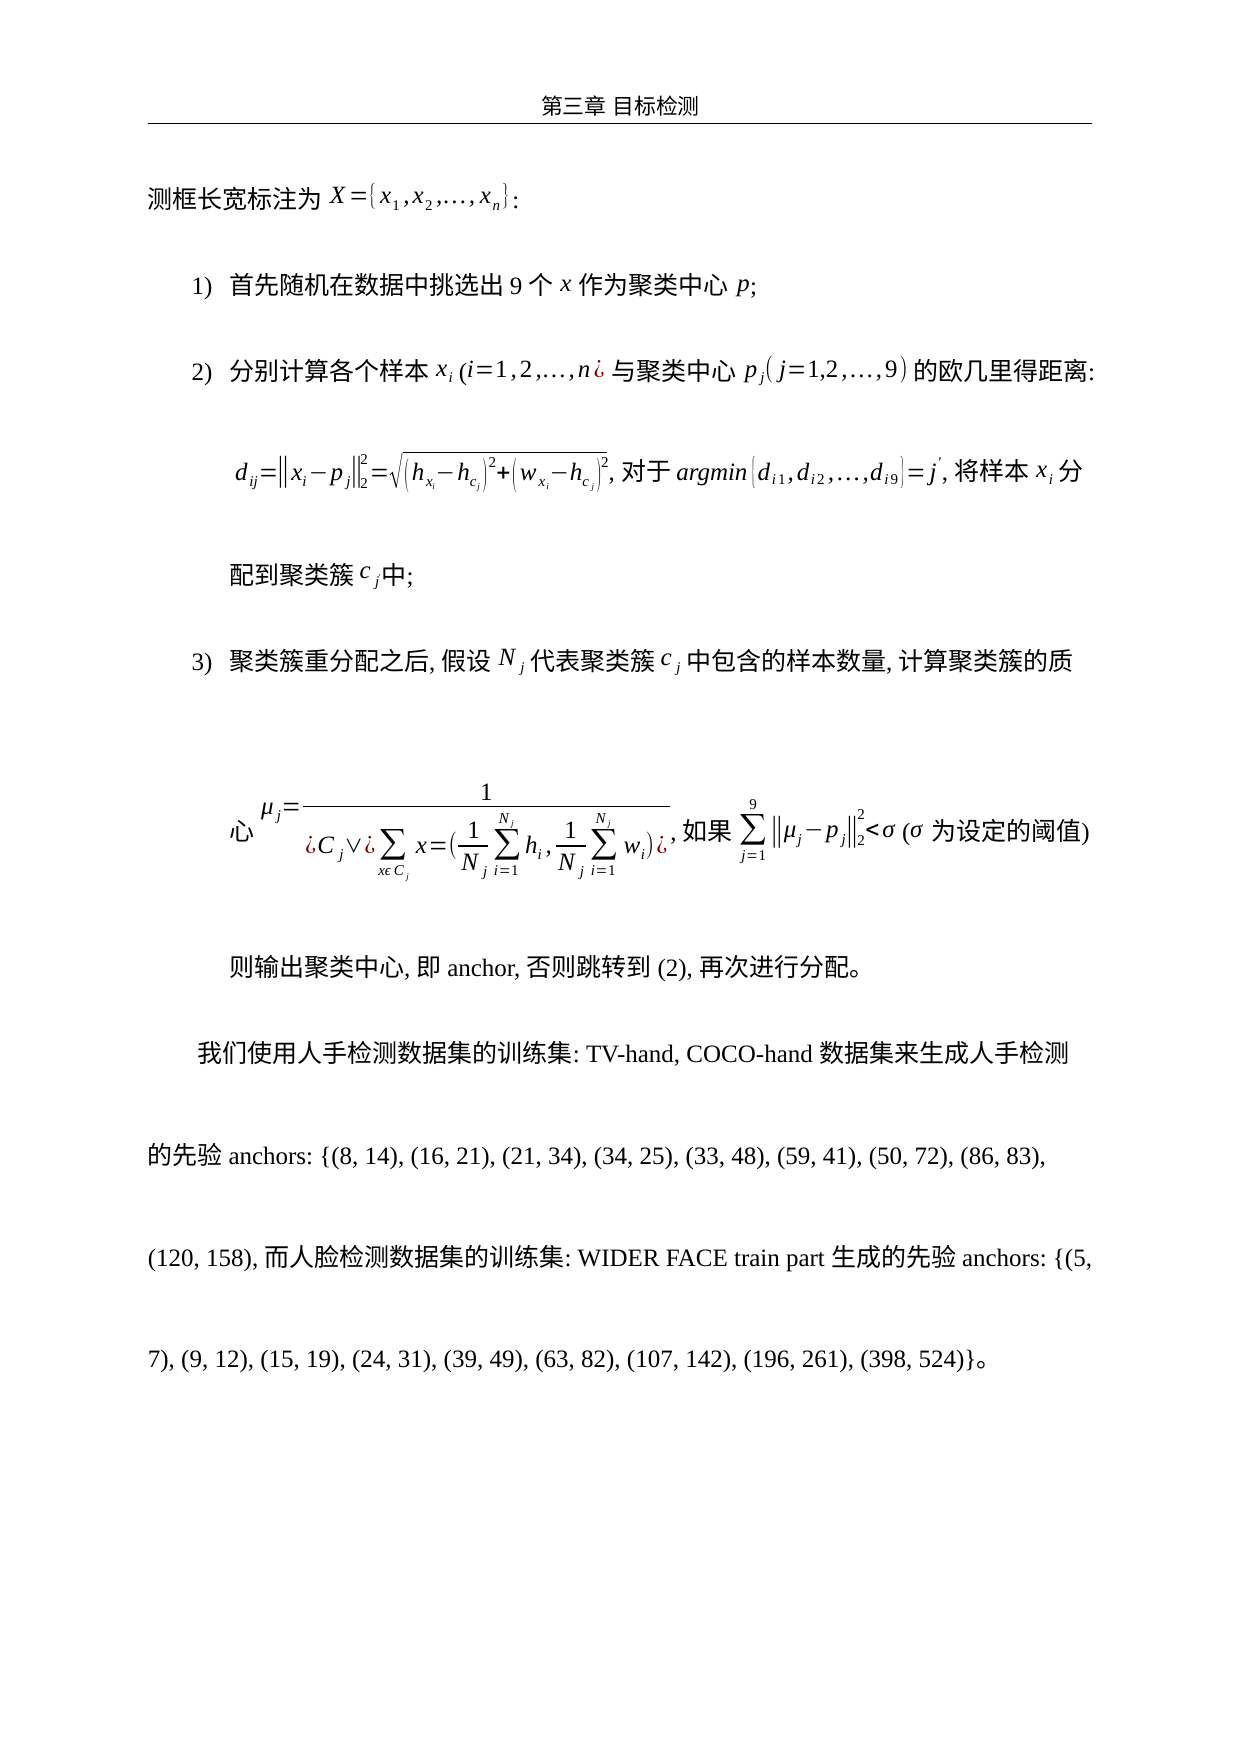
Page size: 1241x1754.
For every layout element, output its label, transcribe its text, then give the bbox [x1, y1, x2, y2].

text 我们使用人手检测数据集的训练集: TV-hand, COCO-hand 数据集来生成人手检测的先验 anchors: {(8, 14), (16, 21), (21, 34), (34, 25), (33, 48), (59, 41), (50, 72), (86, 83), (120, 158), 而人脸检测数据集的训练集: WIDER FACE train part 生成的先验 anchors: {(5, 7), (9, 12), (15, 19), (24, 31), (39, 49), (63, 82), (107, 142), (196, 261), (398, 524)}。 [148, 1017, 1092, 1391]
list 聚类簇重分配之后, 假设 代表聚类簇 中包含的样本数量, 计算聚类簇的质心 , 如果 ( 为设定的阈值) 则输出聚类中心, 即 anchor, 否则跳转到 (2), 再次进行分配。 [191, 626, 1092, 999]
list 首先随机在数据中挑选出 9 个 作为聚类中心 ; [191, 250, 1092, 318]
list 分别计算各个样本 ( 与聚类中心 的欧几里得距离: , 对于 , 将样本 分配到聚类簇 中; [191, 336, 1092, 608]
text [148, 164, 1092, 232]
